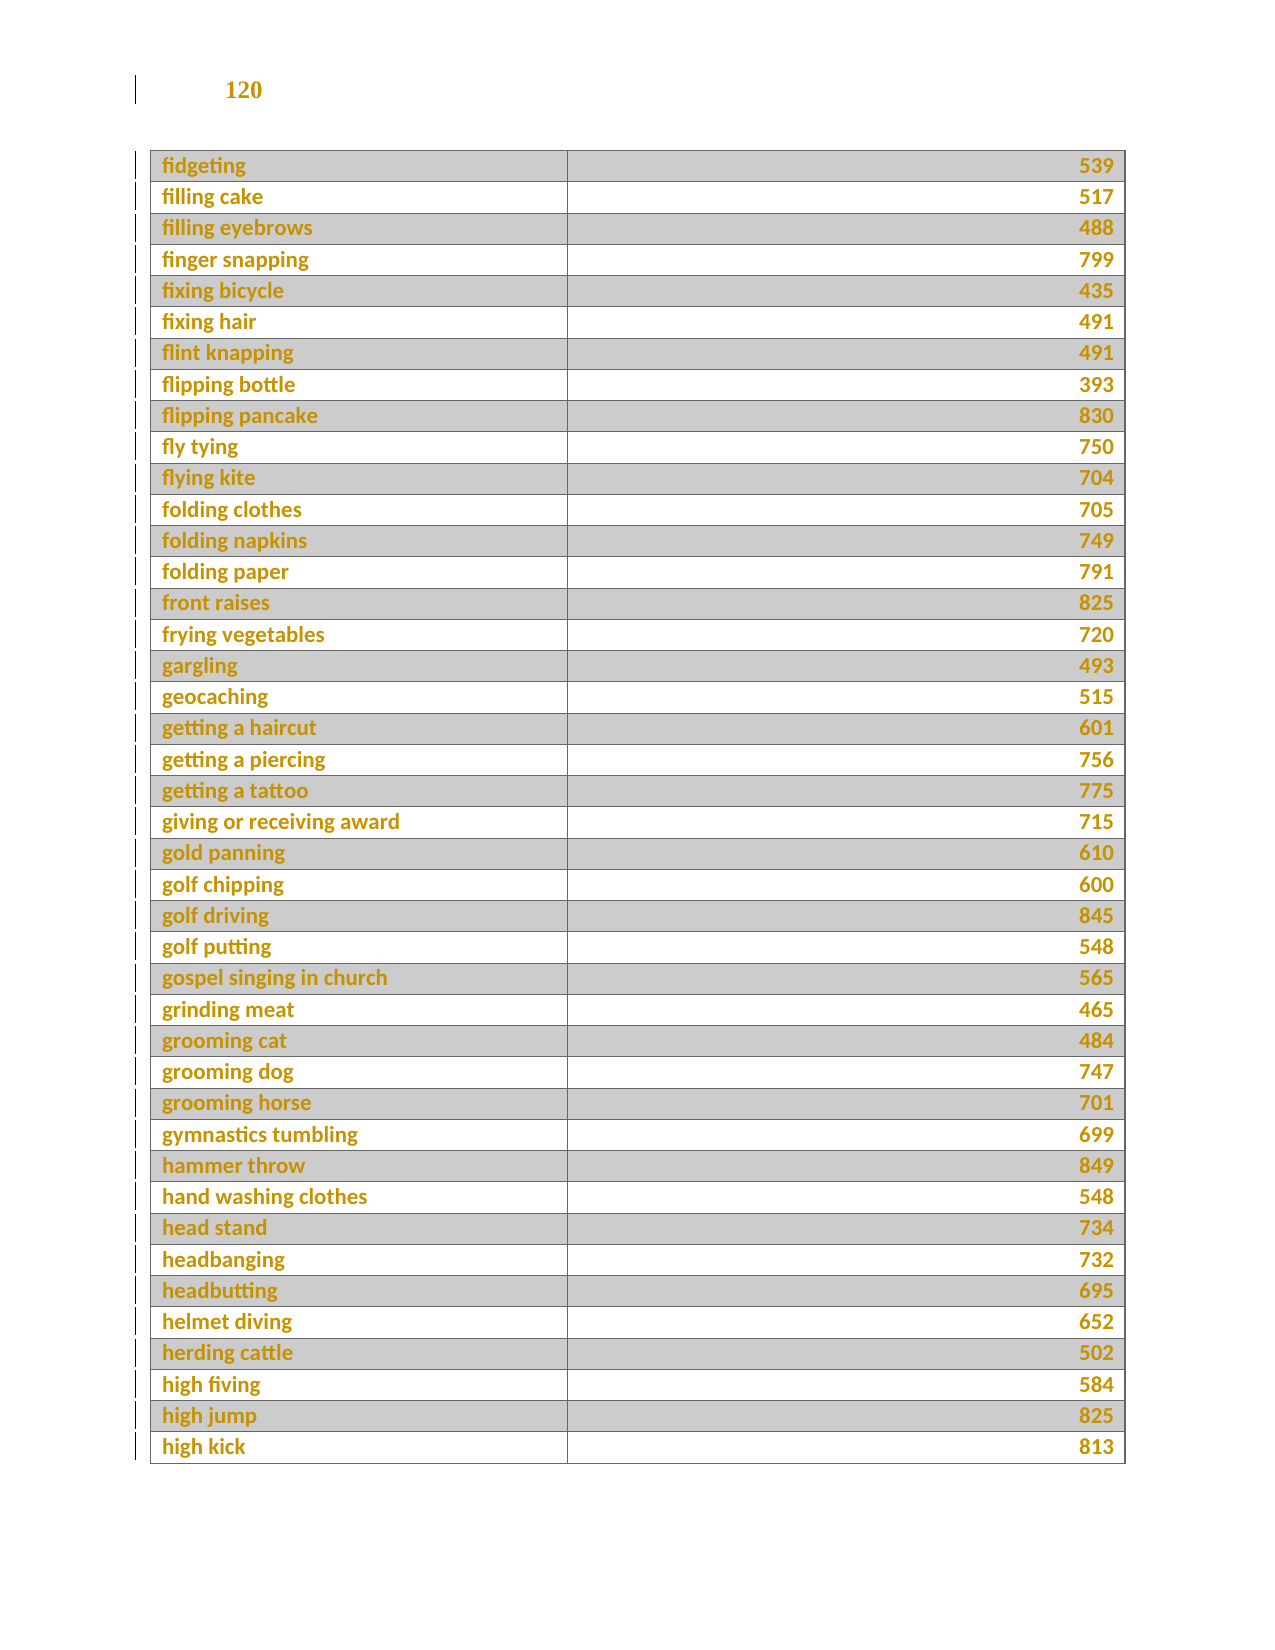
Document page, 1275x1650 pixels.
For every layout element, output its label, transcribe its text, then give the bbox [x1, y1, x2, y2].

table_cell golf chipping [151, 870, 567, 900]
table_cell grinding meat [151, 995, 567, 1025]
table_cell 502 [568, 1339, 1124, 1369]
table_cell fly tying [151, 432, 567, 462]
table_cell 705 [568, 495, 1124, 525]
table_cell helmet diving [151, 1307, 567, 1337]
table_cell 732 [568, 1245, 1124, 1275]
table_cell 548 [568, 932, 1124, 962]
table_cell 517 [568, 182, 1124, 212]
table_cell flint knapping [151, 339, 567, 369]
table_cell getting a haircut [151, 714, 567, 744]
table_cell 435 [568, 276, 1124, 306]
table_cell 849 [568, 1151, 1124, 1181]
table_cell 791 [568, 557, 1124, 587]
table_cell 747 [568, 1057, 1124, 1087]
table_cell 825 [568, 589, 1124, 619]
table_cell folding clothes [151, 495, 567, 525]
table_cell folding paper [151, 557, 567, 587]
table_cell gold panning [151, 839, 567, 869]
table_cell 720 [568, 620, 1124, 650]
table_cell getting a tattoo [151, 776, 567, 806]
table_cell 825 [568, 1401, 1124, 1431]
table_cell 756 [568, 745, 1124, 775]
table_cell 465 [568, 995, 1124, 1025]
table_cell 734 [568, 1214, 1124, 1244]
table_cell 493 [568, 651, 1124, 681]
table_cell herding cattle [151, 1339, 567, 1369]
table_cell 488 [568, 214, 1124, 244]
table_cell gospel singing in church [151, 964, 567, 994]
table_cell 701 [568, 1089, 1124, 1119]
table_cell filling eyebrows [151, 214, 567, 244]
table_cell 393 [568, 370, 1124, 400]
table_cell headbanging [151, 1245, 567, 1275]
table_cell high fiving [151, 1370, 567, 1400]
table_cell flipping pancake [151, 401, 567, 431]
table_cell flying kite [151, 464, 567, 494]
table_cell 491 [568, 339, 1124, 369]
table_cell 584 [568, 1370, 1124, 1400]
table_cell 715 [568, 807, 1124, 837]
table_cell headbutting [151, 1276, 567, 1306]
table_cell 830 [568, 401, 1124, 431]
table_cell giving or receiving award [151, 807, 567, 837]
table_cell golf putting [151, 932, 567, 962]
table_cell 491 [568, 307, 1124, 337]
table_cell 813 [568, 1432, 1124, 1462]
table_cell 775 [568, 776, 1124, 806]
table_cell 652 [568, 1307, 1124, 1337]
table_cell gymnastics tumbling [151, 1120, 567, 1150]
table_cell 515 [568, 682, 1124, 712]
table_cell fixing hair [151, 307, 567, 337]
table_cell getting a piercing [151, 745, 567, 775]
table_cell 548 [568, 1182, 1124, 1212]
table_cell 484 [568, 1026, 1124, 1056]
table_cell grooming horse [151, 1089, 567, 1119]
table_cell front raises [151, 589, 567, 619]
table_cell fixing bicycle [151, 276, 567, 306]
table_cell 695 [568, 1276, 1124, 1306]
table_cell finger snapping [151, 245, 567, 275]
table_cell high jump [151, 1401, 567, 1431]
table_cell 699 [568, 1120, 1124, 1150]
table_cell grooming cat [151, 1026, 567, 1056]
table_cell 704 [568, 464, 1124, 494]
table_cell filling cake [151, 182, 567, 212]
table_cell folding napkins [151, 526, 567, 556]
table_cell grooming dog [151, 1057, 567, 1087]
table_cell 799 [568, 245, 1124, 275]
table_cell geocaching [151, 682, 567, 712]
table_cell 565 [568, 964, 1124, 994]
table_cell head stand [151, 1214, 567, 1244]
table_cell golf driving [151, 901, 567, 931]
table_cell gargling [151, 651, 567, 681]
table_cell hammer throw [151, 1151, 567, 1181]
table_cell flipping bottle [151, 370, 567, 400]
table_cell 539 [568, 151, 1124, 181]
table_cell 610 [568, 839, 1124, 869]
table_cell hand washing clothes [151, 1182, 567, 1212]
table_cell 845 [568, 901, 1124, 931]
table_cell high kick [151, 1432, 567, 1462]
table_cell frying vegetables [151, 620, 567, 650]
table_cell fidgeting [151, 151, 567, 181]
table_cell 600 [568, 870, 1124, 900]
table_cell 749 [568, 526, 1124, 556]
table_cell 601 [568, 714, 1124, 744]
table_cell 750 [568, 432, 1124, 462]
